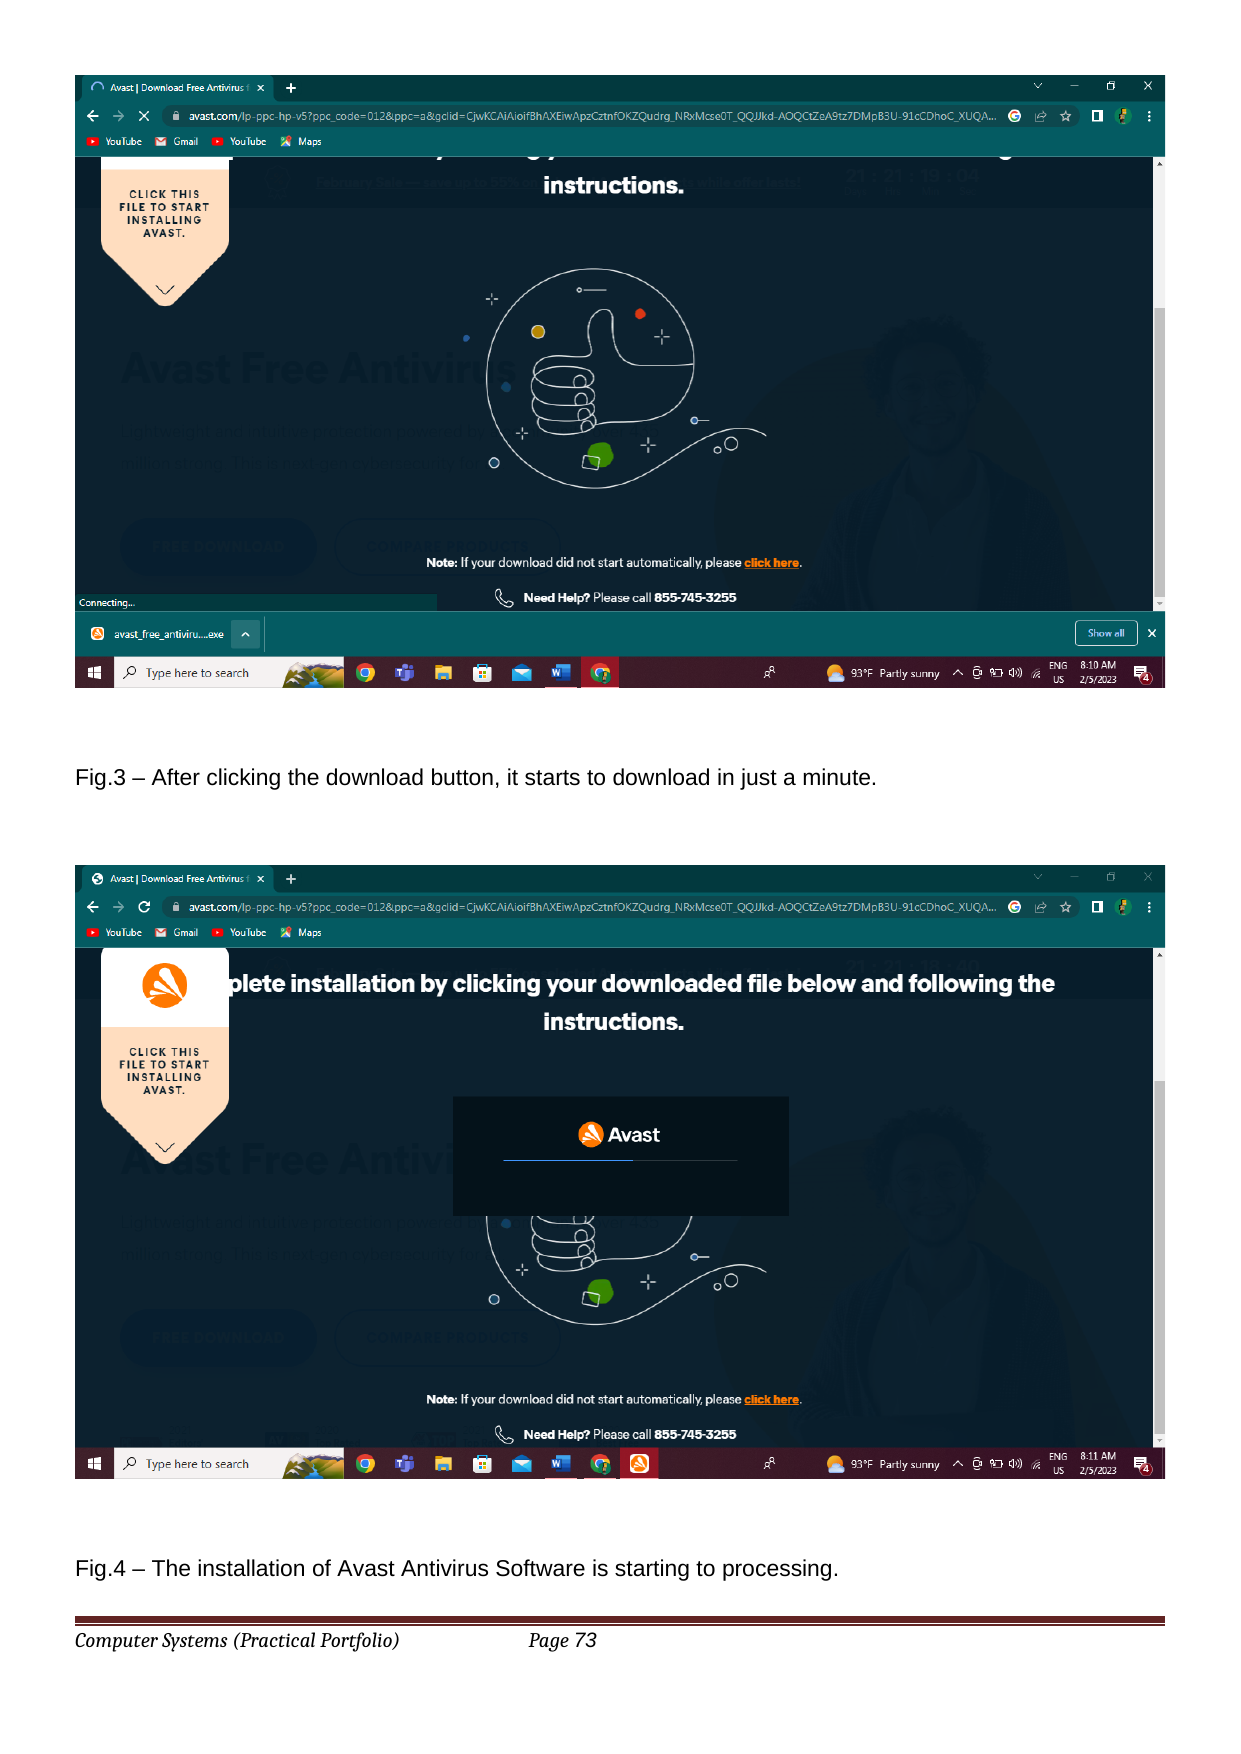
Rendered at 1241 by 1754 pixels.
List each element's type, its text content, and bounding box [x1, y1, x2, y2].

picture [75, 865, 1166, 1479]
text Fig.4 – The installation of Avast Antivirus Software is starting to processing. [75, 1554, 1165, 1581]
picture [75, 75, 1166, 688]
text Fig.3 – After clicking the download button, it starts to download in just a minute. [75, 764, 1165, 790]
